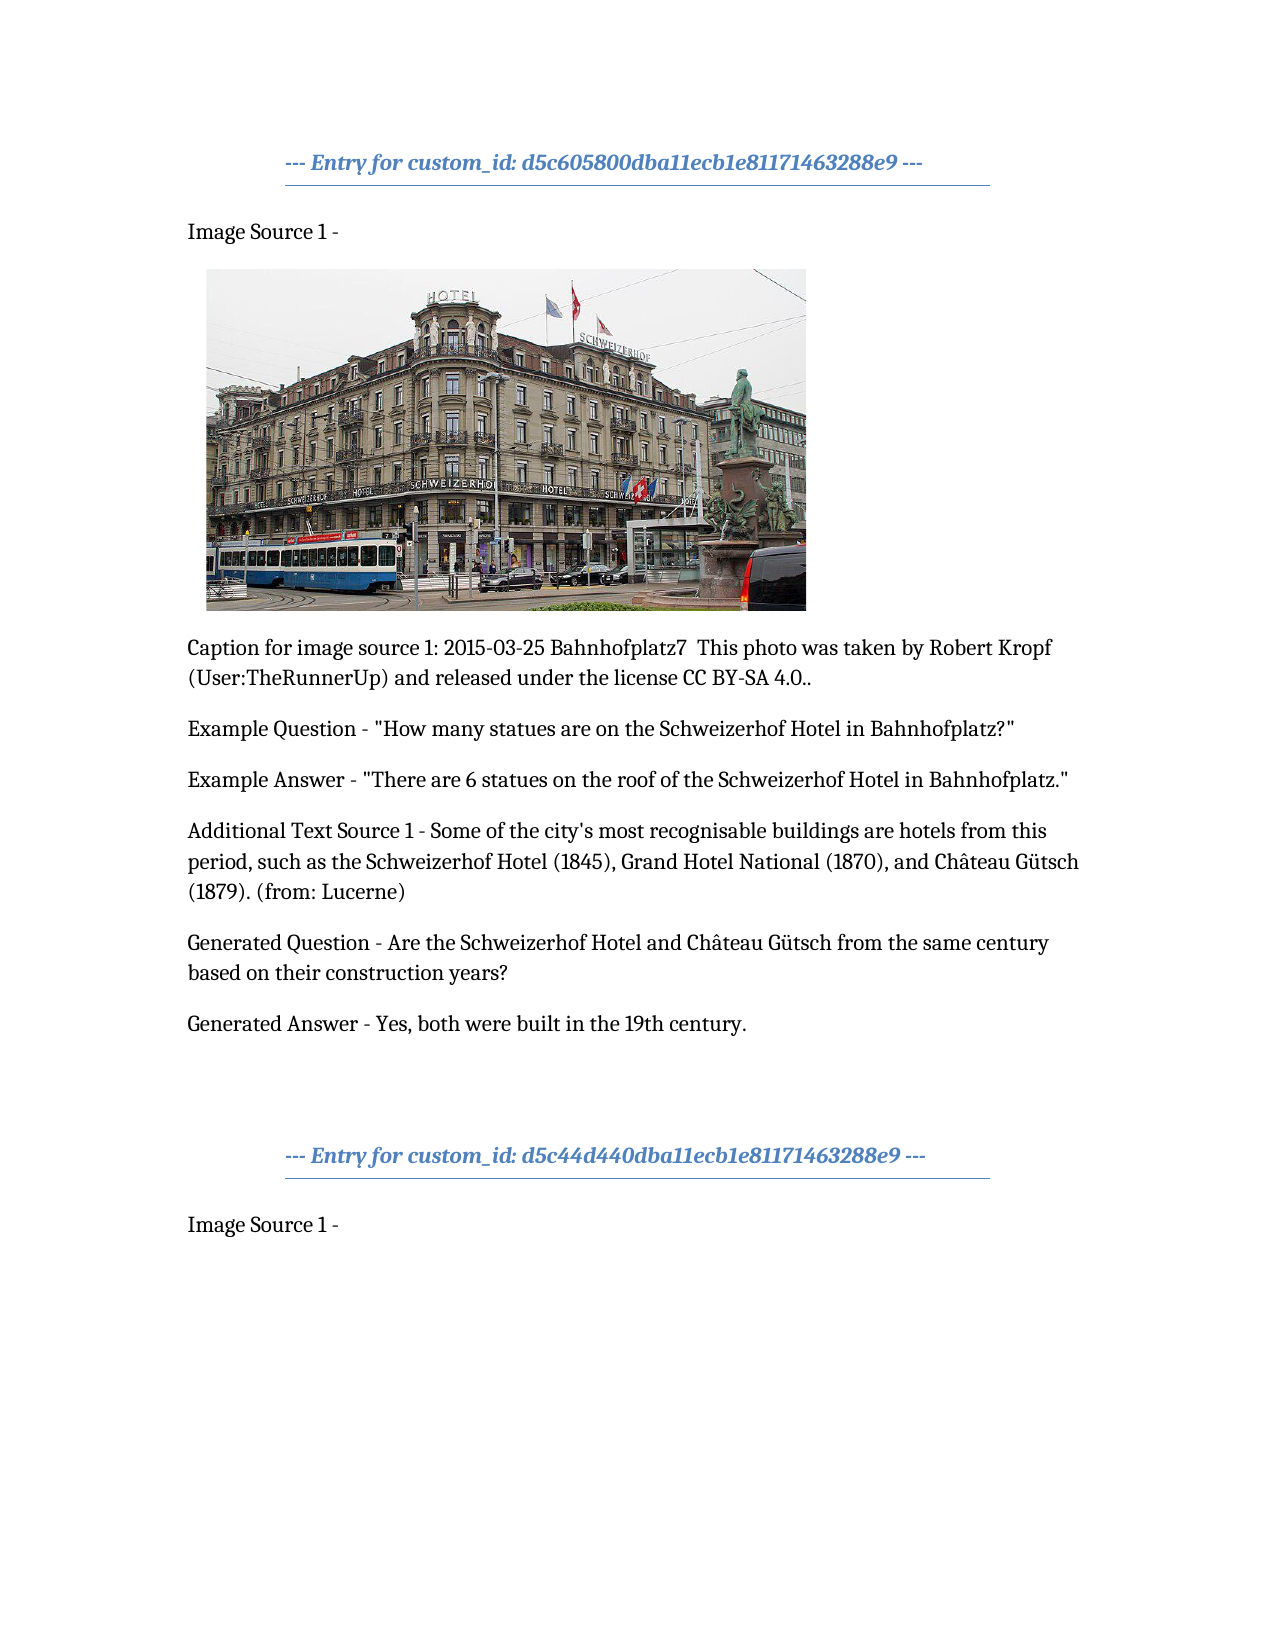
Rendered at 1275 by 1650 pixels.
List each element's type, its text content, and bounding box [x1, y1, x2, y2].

picture [206, 269, 807, 611]
text Generated Answer - Yes, both were built in the 19th century. [187, 1011, 1087, 1037]
text --- Entry for custom_id: d5c44d440dba11ecb1e81171463288e9 --- [285, 1143, 990, 1178]
text Generated Question - Are the Schweizerhof Hotel and Château Gütsch from the same century based on their construction years? [187, 930, 1087, 986]
text --- Entry for custom_id: d5c605800dba11ecb1e81171463288e9 --- [285, 150, 990, 185]
text Caption for image source 1: 2015-03-25 Bahnhofplatz7 This photo was taken by Robert Kropf (User:TheRunnerUp) and released under the license CC BY-SA 4.0.. [187, 635, 1087, 692]
text Image Source 1 - [187, 219, 1087, 245]
text Example Answer - "There are 6 statues on the roof of the Schweizerhof Hotel in Bahnhofplatz." [187, 767, 1087, 794]
text Example Question - "How many statues are on the Schweizerhof Hotel in Bahnhofplatz?" [187, 716, 1087, 743]
text Additional Text Source 1 - Some of the city's most recognisable buildings are hotels from this period, such as the Schweizerhof Hotel (1845), Grand Hotel National (1870), and Château Gütsch (1879). (from: Lucerne) [187, 818, 1087, 905]
text Image Source 1 - [187, 1212, 1087, 1238]
